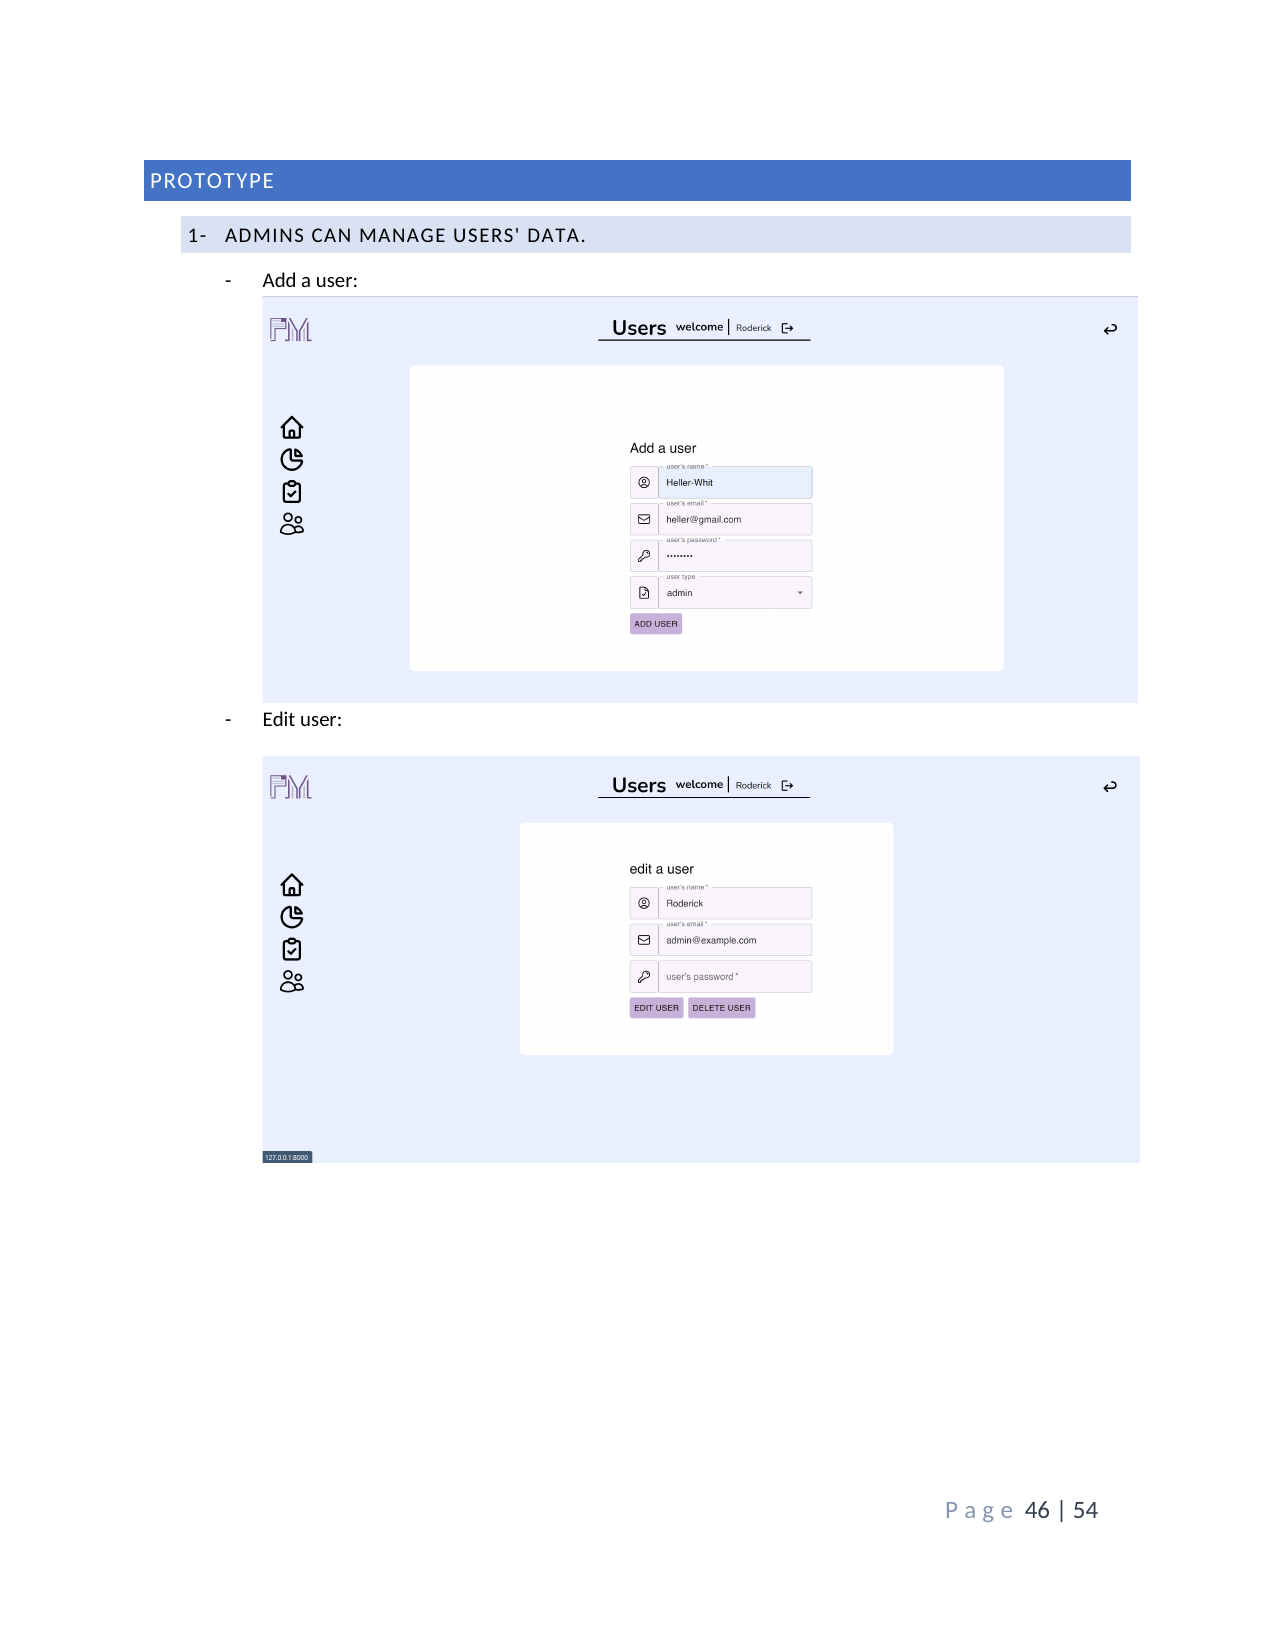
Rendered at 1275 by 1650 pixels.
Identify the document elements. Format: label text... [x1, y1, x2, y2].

list Add a user: [225, 268, 1125, 293]
subtitle Prototype [150, 167, 1125, 195]
picture [262, 296, 1139, 703]
picture [262, 756, 1141, 1163]
list Edit user: [225, 706, 1125, 731]
subtitle Admins can manage users' data. [188, 222, 1125, 247]
